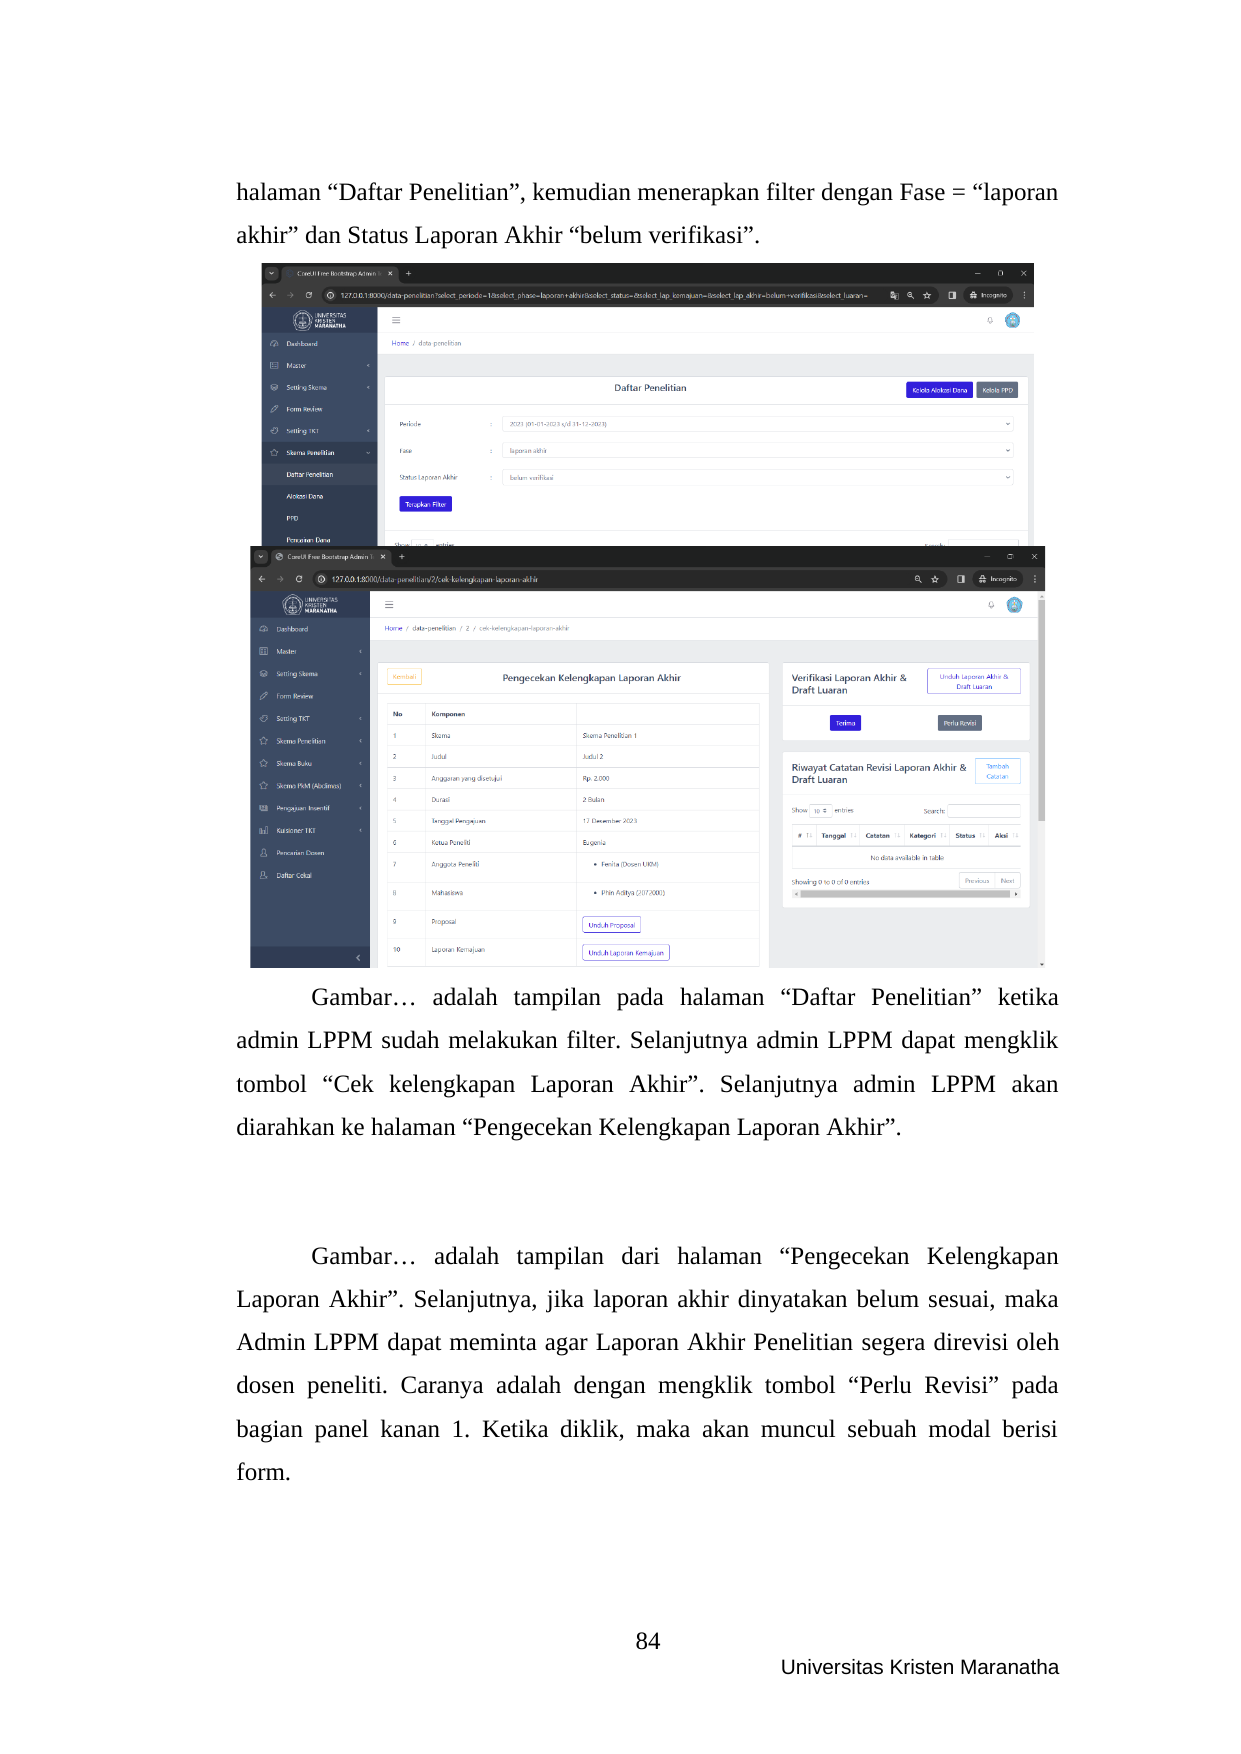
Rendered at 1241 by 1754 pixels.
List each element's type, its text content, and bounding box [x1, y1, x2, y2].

text Gambar… adalah tampilan dari halaman “Pengecekan Kelengkapan Laporan Akhir”. Selanjutnya, jika laporan akhir dinyatakan belum sesuai, maka Admin LPPM dapat meminta agar Laporan Akhir Penelitian segera direvisi oleh dosen peneliti. Caranya adalah dengan mengklik tombol “Perlu Revisi” pada bagian panel kanan 1. Ketika diklik, maka akan muncul sebuah modal berisi form. [236, 1241, 1059, 1486]
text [236, 177, 1059, 249]
picture [250, 263, 1046, 968]
